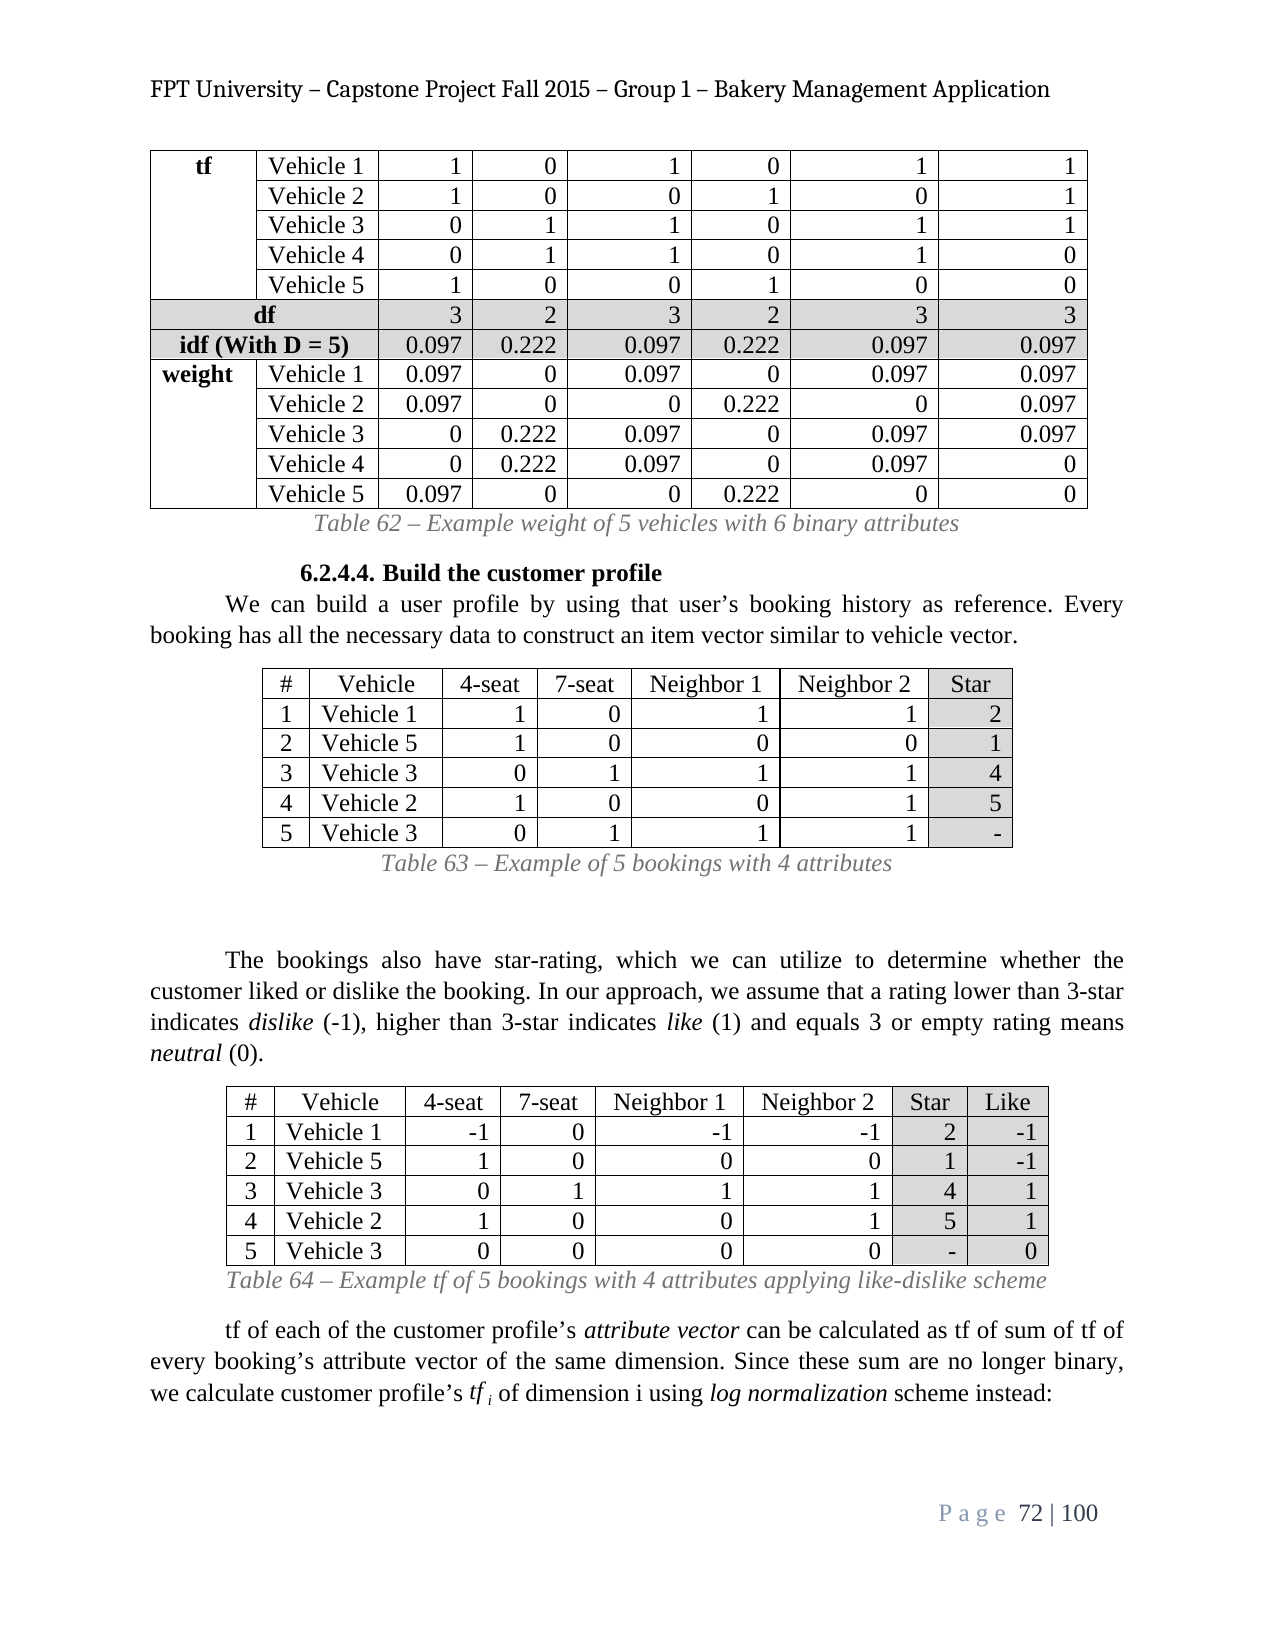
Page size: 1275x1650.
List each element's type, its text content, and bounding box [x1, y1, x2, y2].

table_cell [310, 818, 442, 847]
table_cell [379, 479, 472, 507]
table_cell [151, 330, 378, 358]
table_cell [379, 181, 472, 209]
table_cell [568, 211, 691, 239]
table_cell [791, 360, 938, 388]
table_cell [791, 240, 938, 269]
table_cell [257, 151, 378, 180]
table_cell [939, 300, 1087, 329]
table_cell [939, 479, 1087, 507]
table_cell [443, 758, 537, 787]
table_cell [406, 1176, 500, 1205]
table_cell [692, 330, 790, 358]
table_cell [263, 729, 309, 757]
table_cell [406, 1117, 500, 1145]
text We can build a user profile by using that user’s booking history as reference. Every booking has all the necessary data to construct an item vector similar to vehicle vector. [150, 589, 1125, 649]
subtitle Build the customer profile [300, 558, 1125, 587]
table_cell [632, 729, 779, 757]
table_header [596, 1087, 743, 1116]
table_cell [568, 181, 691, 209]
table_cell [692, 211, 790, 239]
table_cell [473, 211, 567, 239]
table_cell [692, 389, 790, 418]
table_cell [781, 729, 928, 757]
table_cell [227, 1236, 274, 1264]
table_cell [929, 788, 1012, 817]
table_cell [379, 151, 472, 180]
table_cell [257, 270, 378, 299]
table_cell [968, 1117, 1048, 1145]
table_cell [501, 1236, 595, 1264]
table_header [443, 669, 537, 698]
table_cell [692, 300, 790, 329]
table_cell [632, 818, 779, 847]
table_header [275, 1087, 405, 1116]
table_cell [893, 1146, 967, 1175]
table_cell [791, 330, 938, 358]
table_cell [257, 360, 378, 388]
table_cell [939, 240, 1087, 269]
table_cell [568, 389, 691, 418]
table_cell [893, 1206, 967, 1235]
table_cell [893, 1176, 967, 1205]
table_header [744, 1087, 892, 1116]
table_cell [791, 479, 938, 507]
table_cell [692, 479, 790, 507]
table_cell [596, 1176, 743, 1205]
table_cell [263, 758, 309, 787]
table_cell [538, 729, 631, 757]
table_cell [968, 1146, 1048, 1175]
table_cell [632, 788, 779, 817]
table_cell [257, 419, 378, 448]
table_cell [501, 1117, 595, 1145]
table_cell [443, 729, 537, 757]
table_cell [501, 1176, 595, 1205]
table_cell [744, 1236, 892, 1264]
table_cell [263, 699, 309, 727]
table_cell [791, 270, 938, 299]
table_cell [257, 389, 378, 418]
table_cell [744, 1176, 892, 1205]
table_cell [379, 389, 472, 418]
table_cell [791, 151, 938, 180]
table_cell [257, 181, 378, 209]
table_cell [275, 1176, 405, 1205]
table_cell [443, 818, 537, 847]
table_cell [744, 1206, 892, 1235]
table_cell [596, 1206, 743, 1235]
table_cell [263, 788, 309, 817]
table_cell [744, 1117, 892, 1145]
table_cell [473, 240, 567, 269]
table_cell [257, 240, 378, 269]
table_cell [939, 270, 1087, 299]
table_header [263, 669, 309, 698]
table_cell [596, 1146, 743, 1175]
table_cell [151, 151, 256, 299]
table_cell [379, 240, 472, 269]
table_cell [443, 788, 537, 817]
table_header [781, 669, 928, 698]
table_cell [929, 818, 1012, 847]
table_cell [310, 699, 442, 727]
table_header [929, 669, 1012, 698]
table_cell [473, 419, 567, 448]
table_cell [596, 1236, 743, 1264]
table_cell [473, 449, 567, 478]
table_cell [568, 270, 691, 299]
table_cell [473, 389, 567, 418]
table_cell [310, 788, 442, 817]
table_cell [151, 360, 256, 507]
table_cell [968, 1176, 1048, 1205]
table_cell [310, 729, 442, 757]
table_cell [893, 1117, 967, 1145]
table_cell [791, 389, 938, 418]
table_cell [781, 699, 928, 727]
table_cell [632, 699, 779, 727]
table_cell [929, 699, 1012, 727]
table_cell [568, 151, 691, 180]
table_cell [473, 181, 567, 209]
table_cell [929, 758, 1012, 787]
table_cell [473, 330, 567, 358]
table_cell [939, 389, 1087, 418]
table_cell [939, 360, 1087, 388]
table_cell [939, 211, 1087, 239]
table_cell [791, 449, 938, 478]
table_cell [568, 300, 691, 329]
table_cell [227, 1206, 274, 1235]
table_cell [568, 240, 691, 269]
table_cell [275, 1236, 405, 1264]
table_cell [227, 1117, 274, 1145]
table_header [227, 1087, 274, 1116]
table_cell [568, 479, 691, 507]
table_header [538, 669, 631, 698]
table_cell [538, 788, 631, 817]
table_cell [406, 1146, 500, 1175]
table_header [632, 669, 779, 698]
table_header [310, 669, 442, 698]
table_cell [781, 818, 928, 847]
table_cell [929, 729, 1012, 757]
text tf of each of the customer profile’s attribute vector can be calculated as tf of sum of tf of every booking’s attribute vector of the same dimension. Since these sum are no longer binary, we calculate customer profile’s of dimension i using log normalization scheme instead: [150, 1315, 1125, 1409]
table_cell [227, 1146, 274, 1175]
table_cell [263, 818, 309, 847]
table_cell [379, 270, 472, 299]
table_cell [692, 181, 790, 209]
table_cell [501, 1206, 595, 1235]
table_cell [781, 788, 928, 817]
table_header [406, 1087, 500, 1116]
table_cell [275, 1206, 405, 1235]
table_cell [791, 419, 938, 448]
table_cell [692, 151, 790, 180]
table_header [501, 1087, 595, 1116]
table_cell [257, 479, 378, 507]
text The bookings also have star-rating, which we can utilize to determine whether the customer liked or dislike the booking. In our approach, we assume that a rating lower than 3-star indicates dislike (-1), higher than 3-star indicates like (1) and equals 3 or empty rating means neutral (0). [150, 945, 1125, 1067]
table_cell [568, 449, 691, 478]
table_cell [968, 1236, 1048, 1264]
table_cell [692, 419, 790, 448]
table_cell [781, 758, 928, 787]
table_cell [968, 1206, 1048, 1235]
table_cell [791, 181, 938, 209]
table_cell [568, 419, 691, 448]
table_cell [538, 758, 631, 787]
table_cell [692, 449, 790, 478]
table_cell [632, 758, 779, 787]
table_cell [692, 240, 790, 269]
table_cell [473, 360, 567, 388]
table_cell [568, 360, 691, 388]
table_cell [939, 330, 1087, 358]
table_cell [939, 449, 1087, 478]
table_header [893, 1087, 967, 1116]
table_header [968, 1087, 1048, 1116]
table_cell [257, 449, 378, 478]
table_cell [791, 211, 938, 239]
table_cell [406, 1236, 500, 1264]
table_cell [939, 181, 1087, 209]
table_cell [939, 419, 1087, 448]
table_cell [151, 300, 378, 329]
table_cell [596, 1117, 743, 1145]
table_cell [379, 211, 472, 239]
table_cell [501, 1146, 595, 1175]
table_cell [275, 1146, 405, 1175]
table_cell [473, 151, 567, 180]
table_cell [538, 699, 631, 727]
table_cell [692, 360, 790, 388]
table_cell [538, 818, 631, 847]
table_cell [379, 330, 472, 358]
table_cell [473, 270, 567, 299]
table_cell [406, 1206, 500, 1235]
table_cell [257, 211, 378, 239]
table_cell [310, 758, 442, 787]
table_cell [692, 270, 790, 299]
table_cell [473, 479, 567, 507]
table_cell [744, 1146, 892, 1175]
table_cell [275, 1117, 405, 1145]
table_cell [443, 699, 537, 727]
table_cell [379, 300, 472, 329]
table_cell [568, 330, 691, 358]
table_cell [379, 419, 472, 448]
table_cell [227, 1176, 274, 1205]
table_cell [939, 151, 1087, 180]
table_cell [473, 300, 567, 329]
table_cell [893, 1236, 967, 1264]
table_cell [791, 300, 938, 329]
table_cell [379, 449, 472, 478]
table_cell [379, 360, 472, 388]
